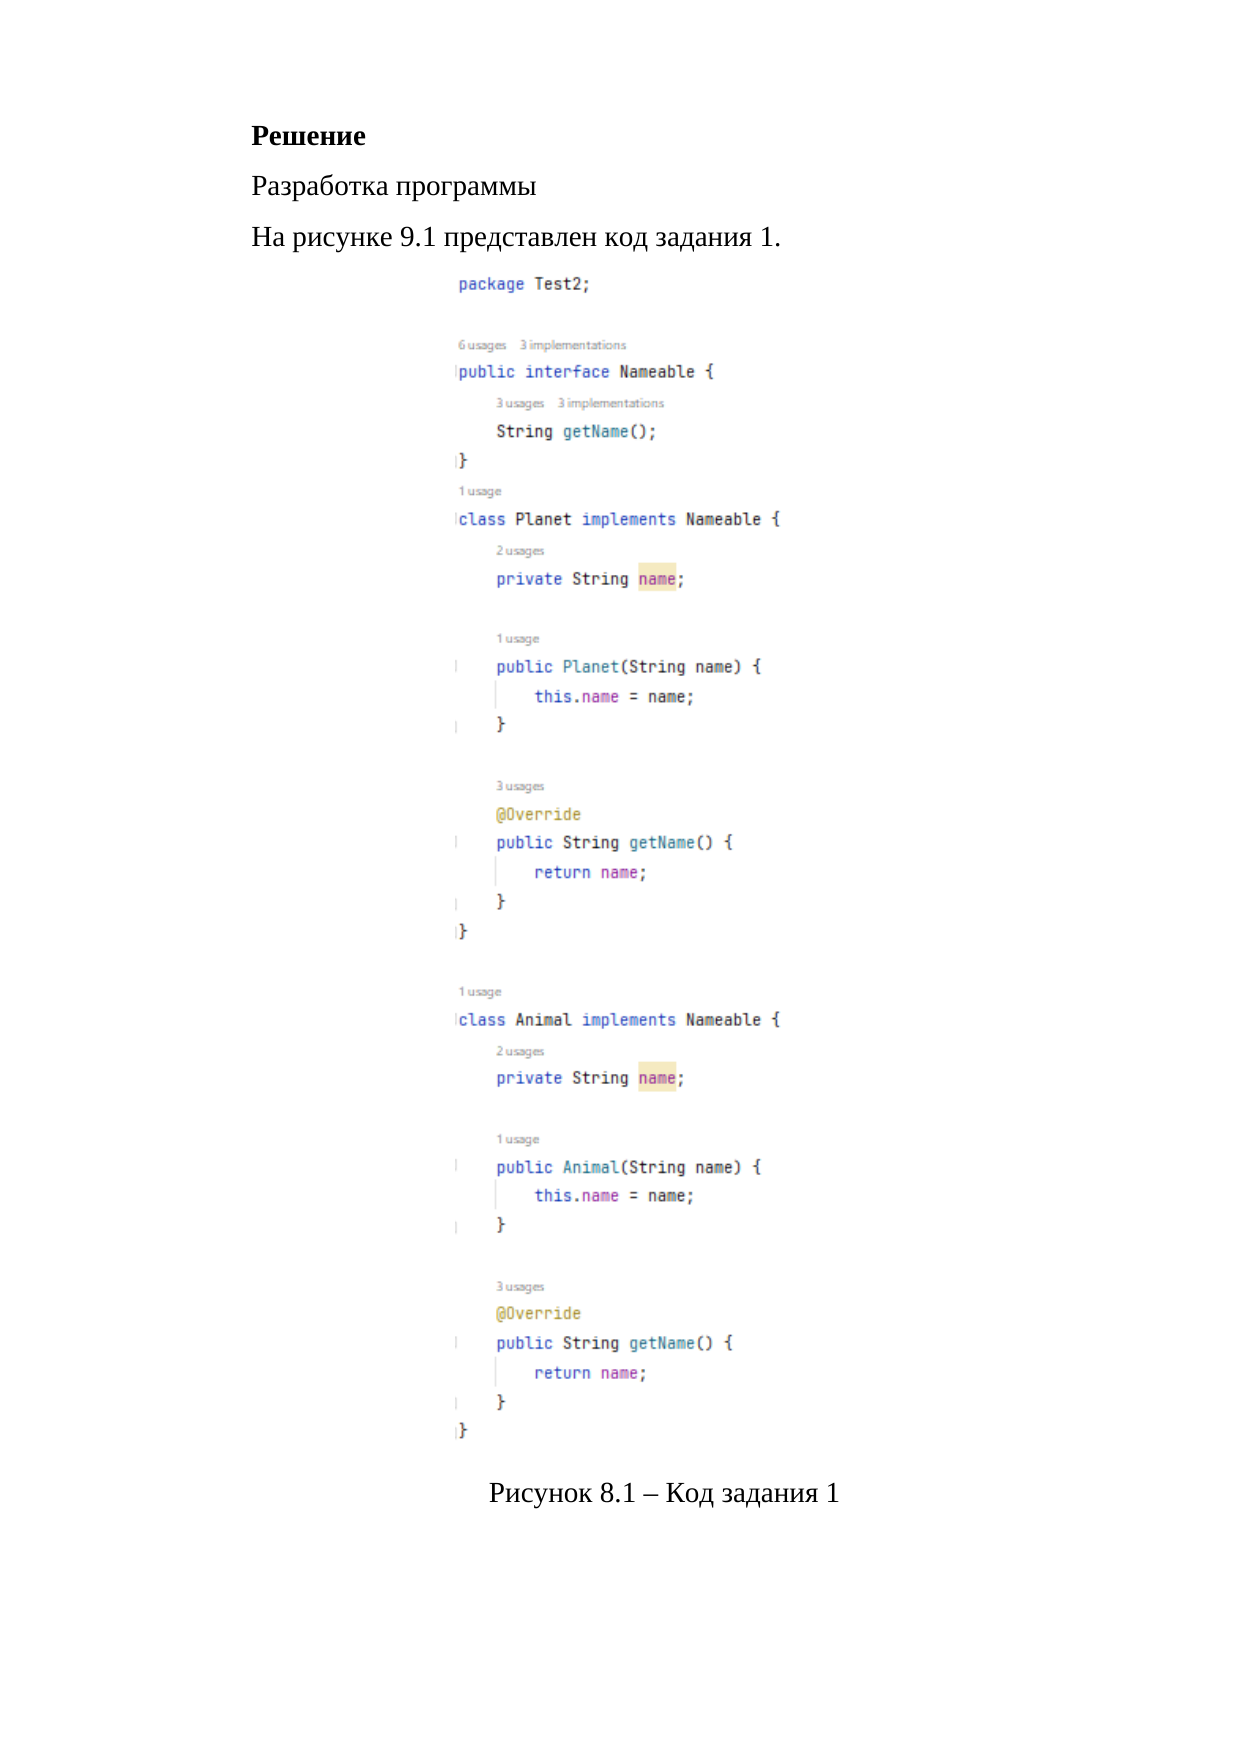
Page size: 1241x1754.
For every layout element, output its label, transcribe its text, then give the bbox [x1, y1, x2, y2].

text Рисунок 8.1 – Код задания 1 [177, 1475, 1152, 1509]
text Разработка программы [177, 168, 1152, 202]
text На рисунке 9.1 представлен код задания 1. [177, 219, 1152, 252]
text Решение [177, 118, 1152, 152]
picture [455, 269, 948, 1459]
